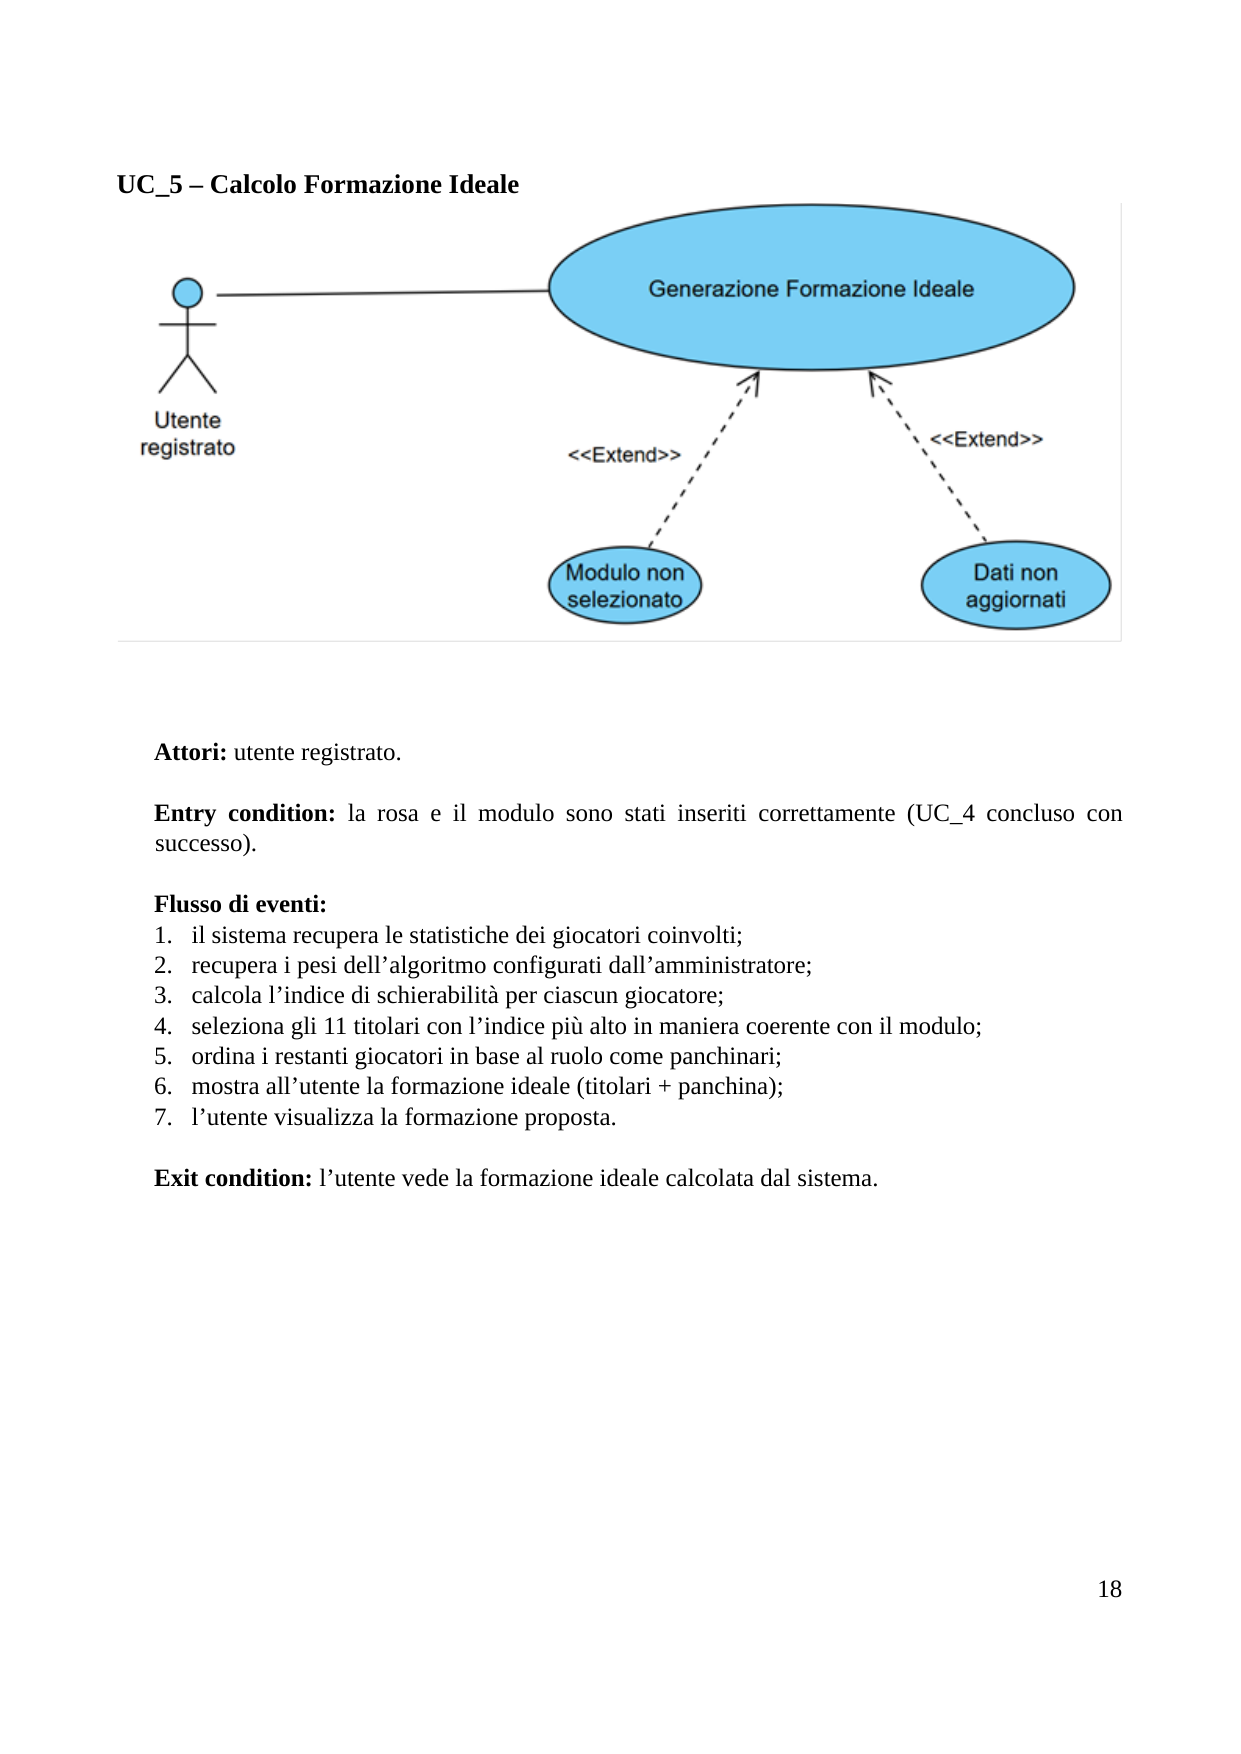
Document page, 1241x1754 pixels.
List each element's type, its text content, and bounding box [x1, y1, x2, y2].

list calcola l’indice di schierabilità per ciascun giocatore; [154, 980, 1123, 1009]
text Flusso di eventi: [154, 889, 1128, 918]
picture [117, 203, 1123, 643]
subtitle UC_5 – Calcolo Formazione Ideale [116, 168, 1128, 200]
text Attori: utente registrato. [154, 737, 1123, 765]
list seleziona gli 11 titolari con l’indice più alto in maniera coerente con il modulo; [154, 1011, 1123, 1039]
text Exit condition: l’utente vede la formazione ideale calcolata dal sistema. [154, 1163, 1123, 1192]
list l’utente visualizza la formazione proposta. [154, 1102, 1123, 1130]
text Entry condition: la rosa e il modulo sono stati inseriti correttamente (UC_4 concluso con successo). [154, 798, 1123, 856]
list ordina i restanti giocatori in base al ruolo come panchinari; [154, 1041, 1123, 1070]
list il sistema recupera le statistiche dei giocatori coinvolti; [154, 920, 1123, 948]
list mostra all’utente la formazione ideale (titolari + panchina); [154, 1071, 1123, 1100]
list recupera i pesi dell’algoritmo configurati dall’amministratore; [154, 950, 1123, 979]
